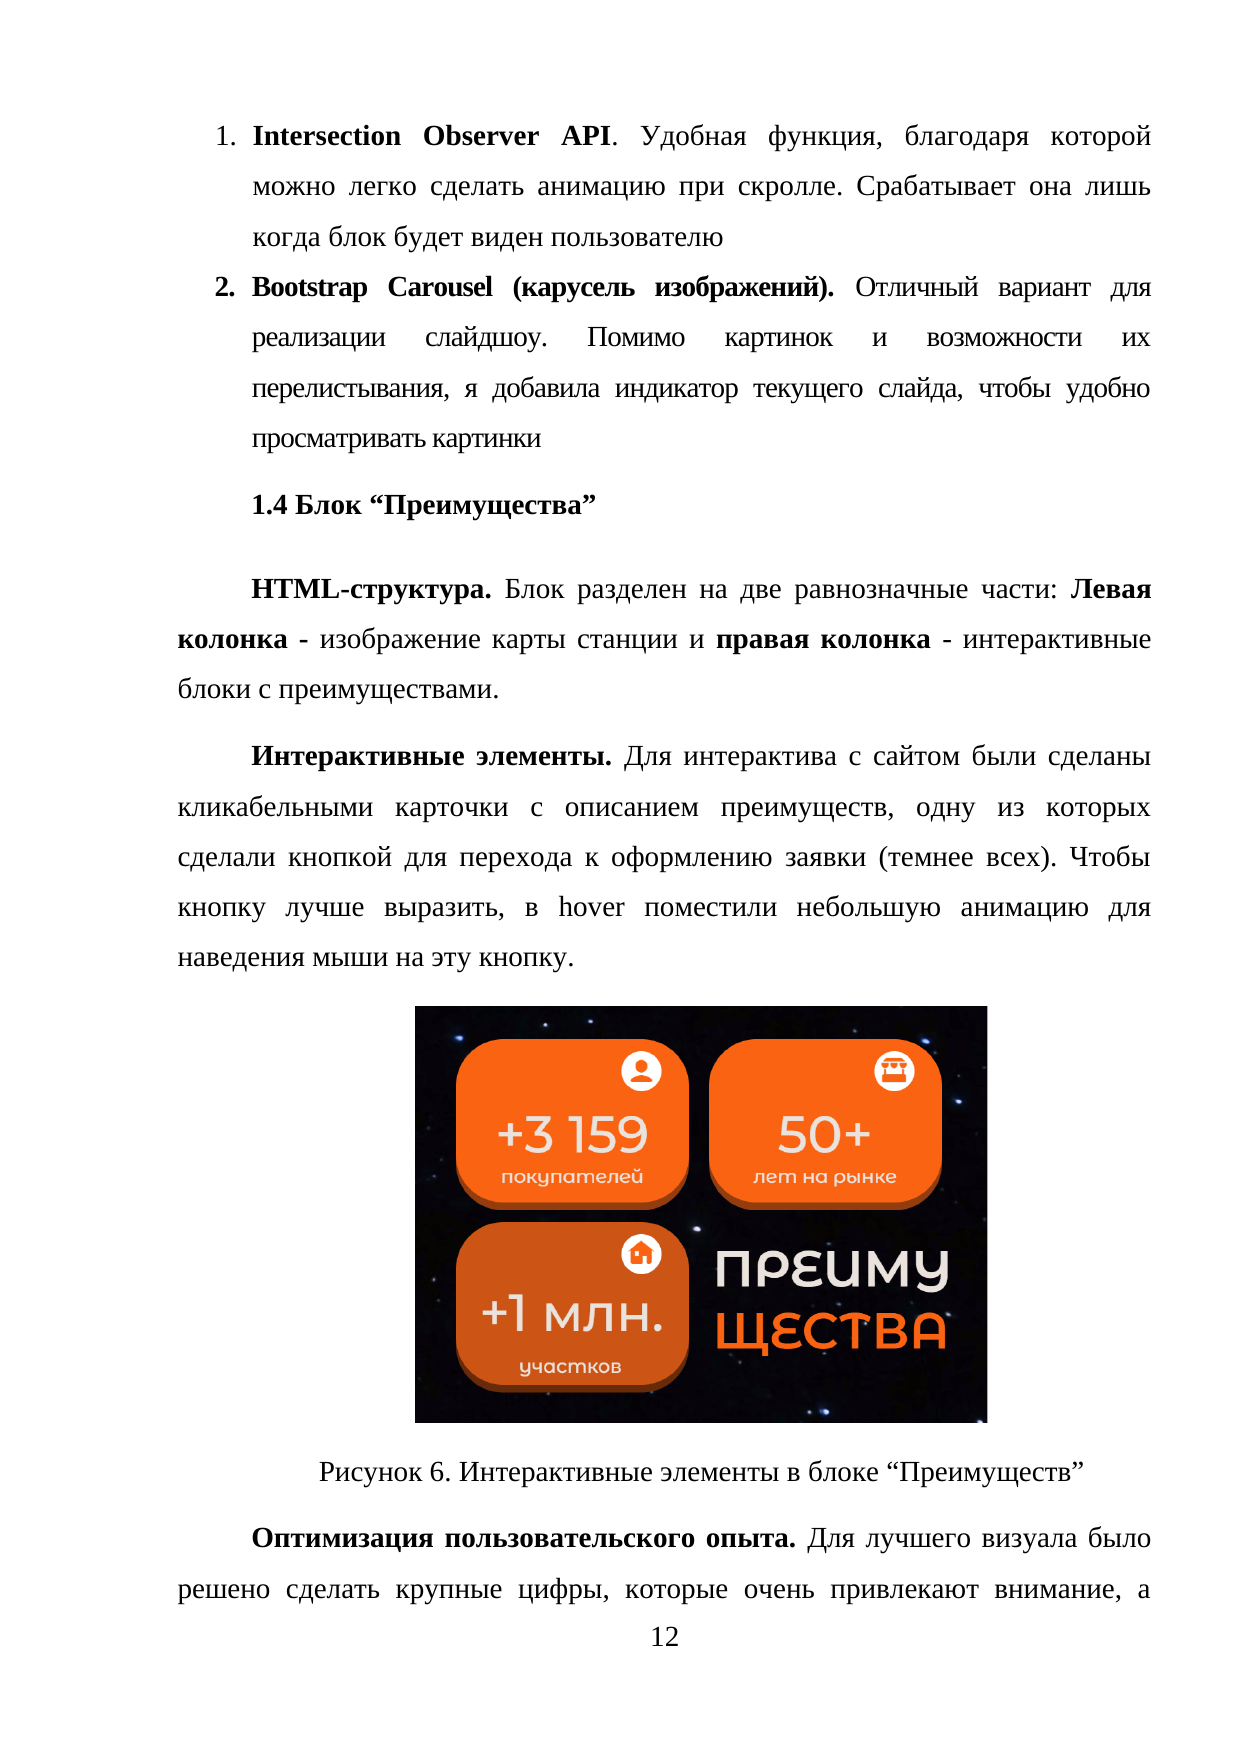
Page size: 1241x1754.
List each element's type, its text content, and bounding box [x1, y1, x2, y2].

text HTML-структура. Блок разделен на две равнозначные части: Левая колонка - изображение карты станции и правая колонка - интерактивные блоки с преимуществами. [177, 571, 1152, 705]
text Рисунок 6. Интерактивные элементы в блоке “Преимуществ” [177, 1454, 1152, 1487]
list Bootstrap Carousel (карусель изображений). Отличный вариант для реализации слайдшоу. Помимо картинок и возможности их перелистывания, я добавила индикатор текущего слайда, чтобы удобно просматривать картинки [214, 269, 1152, 453]
picture [415, 1006, 988, 1423]
text Интерактивные элементы. Для интерактива с сайтом были сделаны кликабельными карточки с описанием преимуществ, одну из которых сделали кнопкой для перехода к оформлению заявки (темнее всех). Чтобы кнопку лучше выразить, в hover поместили небольшую анимацию для наведения мыши на эту кнопку. [177, 738, 1152, 973]
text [177, 1521, 1152, 1604]
list Intersection Observer API. Удобная функция, благодаря которой можно легко сделать анимацию при скролле. Срабатывает она лишь когда блок будет виден пользователю [215, 118, 1152, 252]
text 1.4 Блок “Преимущества” [177, 487, 1152, 521]
